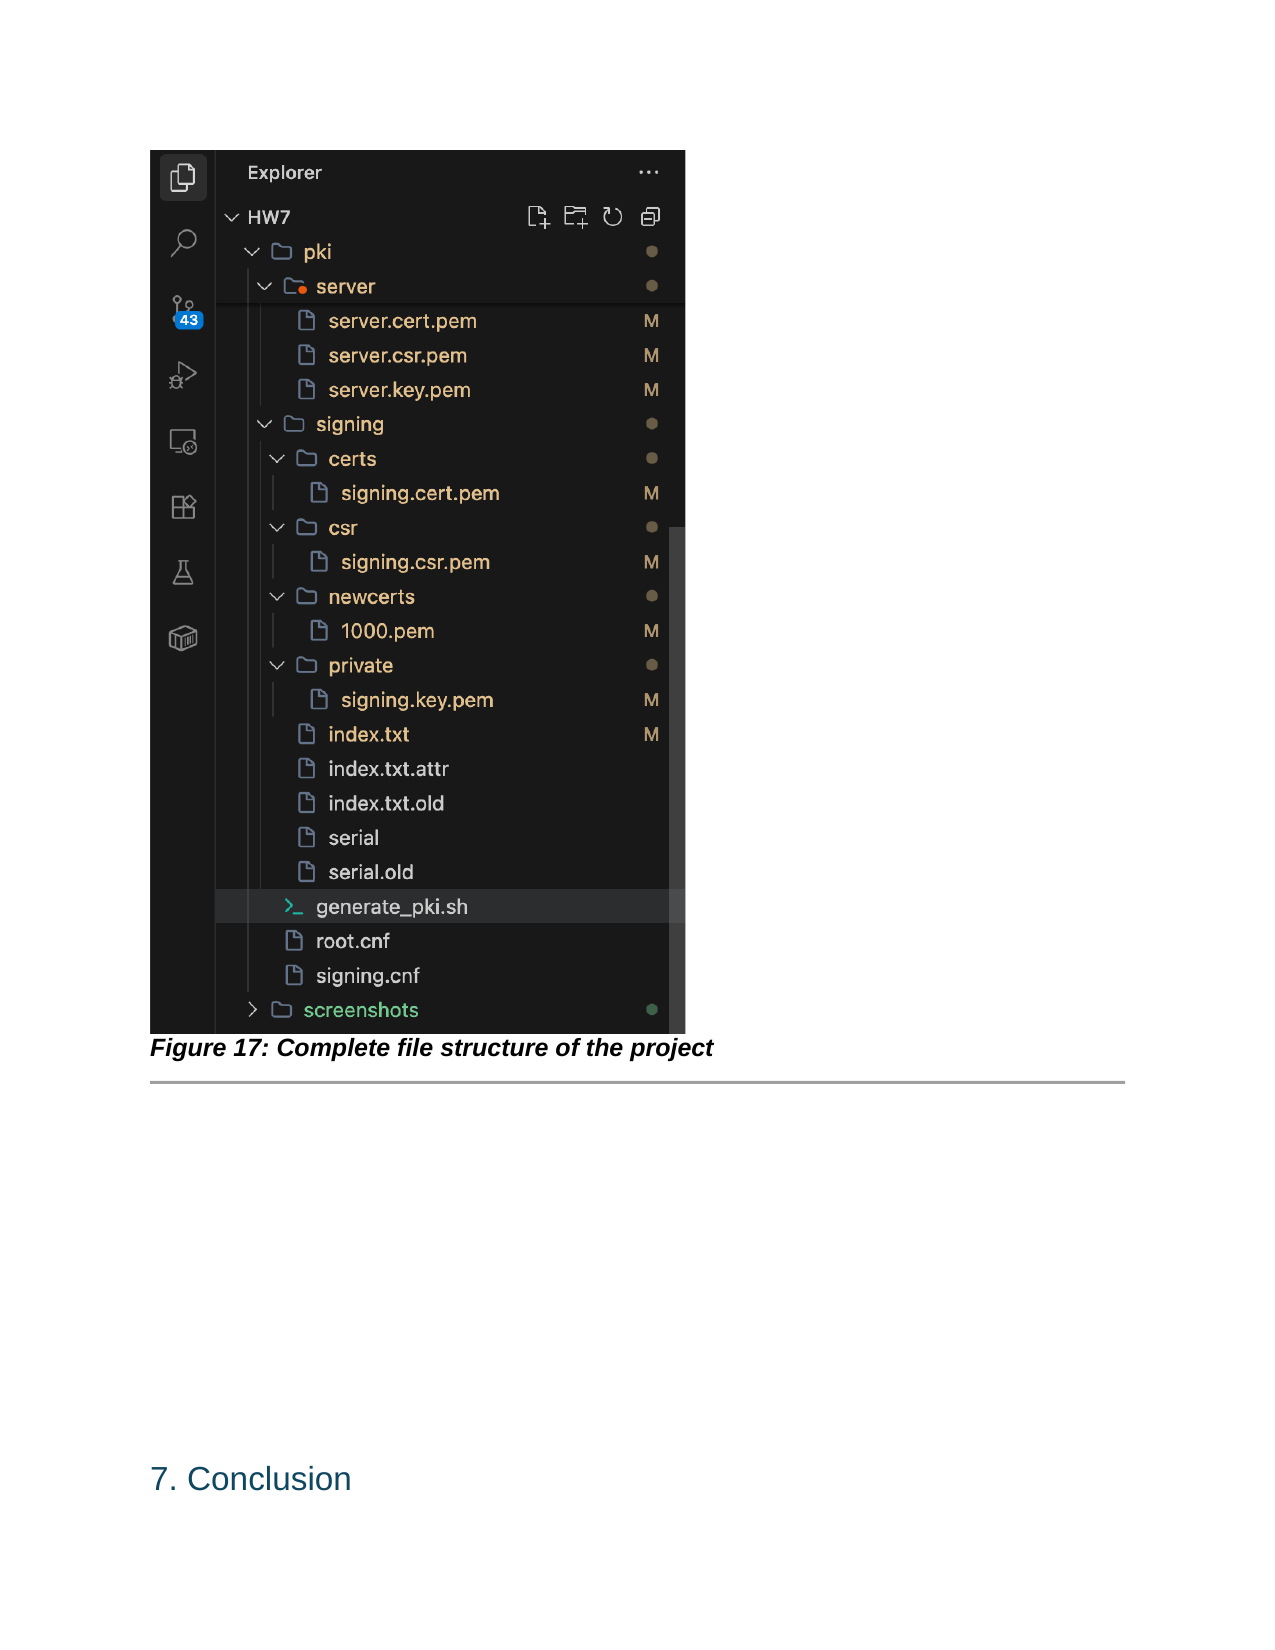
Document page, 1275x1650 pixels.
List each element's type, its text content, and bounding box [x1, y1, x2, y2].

subtitle 7. Conclusion [150, 1459, 1125, 1497]
picture [150, 150, 686, 1034]
